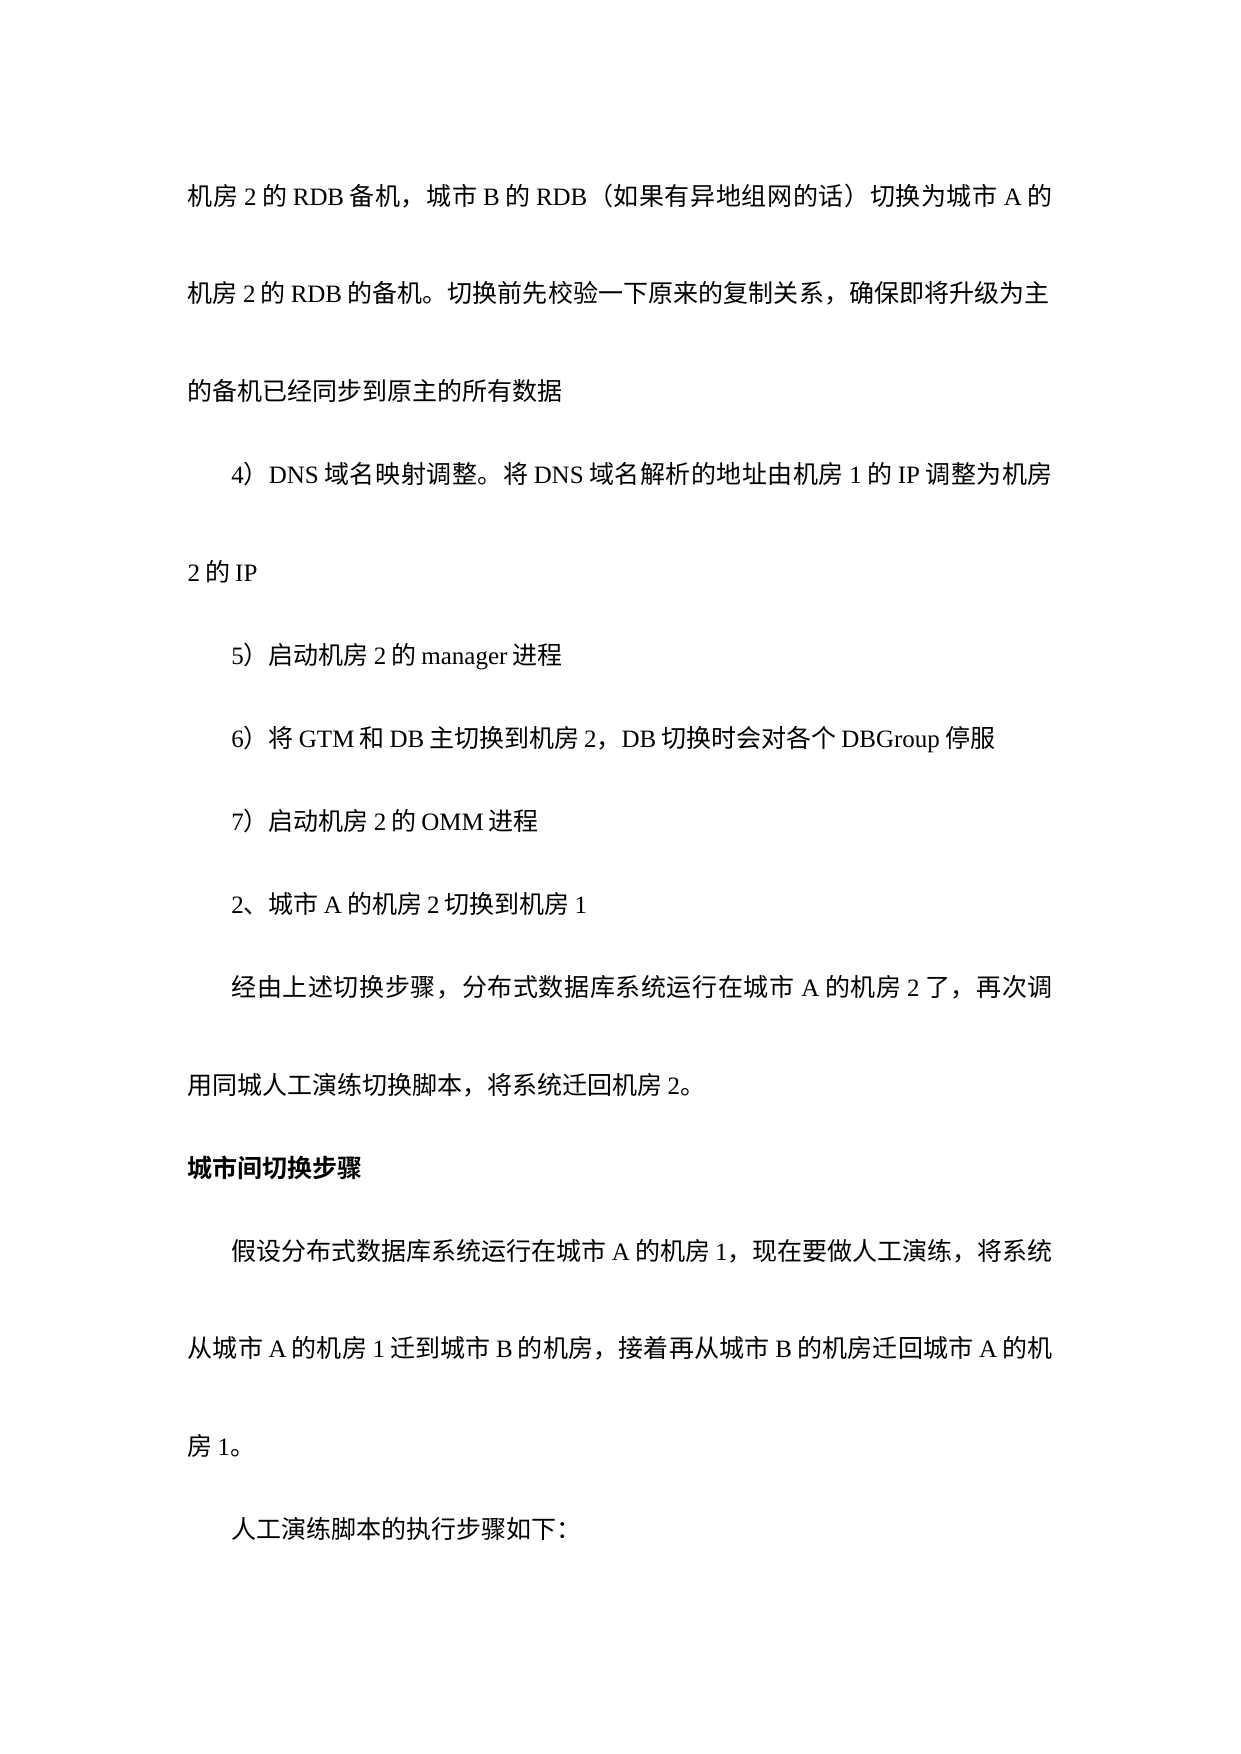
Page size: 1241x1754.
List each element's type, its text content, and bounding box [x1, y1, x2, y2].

text 假设分布式数据库系统运行在城市A的机房1，现在要做人工演练，将系统从城市A的机房1迁到城市B的机房，接着再从城市B的机房迁回城市A的机房1。 [187, 1217, 1053, 1477]
text 人工演练脚本的执行步骤如下： [187, 1495, 1053, 1560]
list 经由上述切换步骤，分布式数据库系统运行在城市A的机房2了，再次调用同城人工演练切换脚本，将系统迁回机房2。 [187, 953, 1053, 1116]
subtitle 城市间切换步骤 [187, 1134, 1053, 1199]
list DNS域名映射调整。将DNS域名解析的地址由机房1的IP调整为机房2的IP [187, 440, 1053, 603]
list 启动机房2的manager进程 [187, 621, 1053, 686]
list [187, 162, 1053, 422]
list 将GTM和DB主切换到机房2，DB切换时会对各个DBGroup停服 [187, 704, 1053, 769]
list 启动机房2的OMM进程 [187, 787, 1053, 852]
list 城市A的机房2切换到机房1 [187, 870, 1053, 935]
